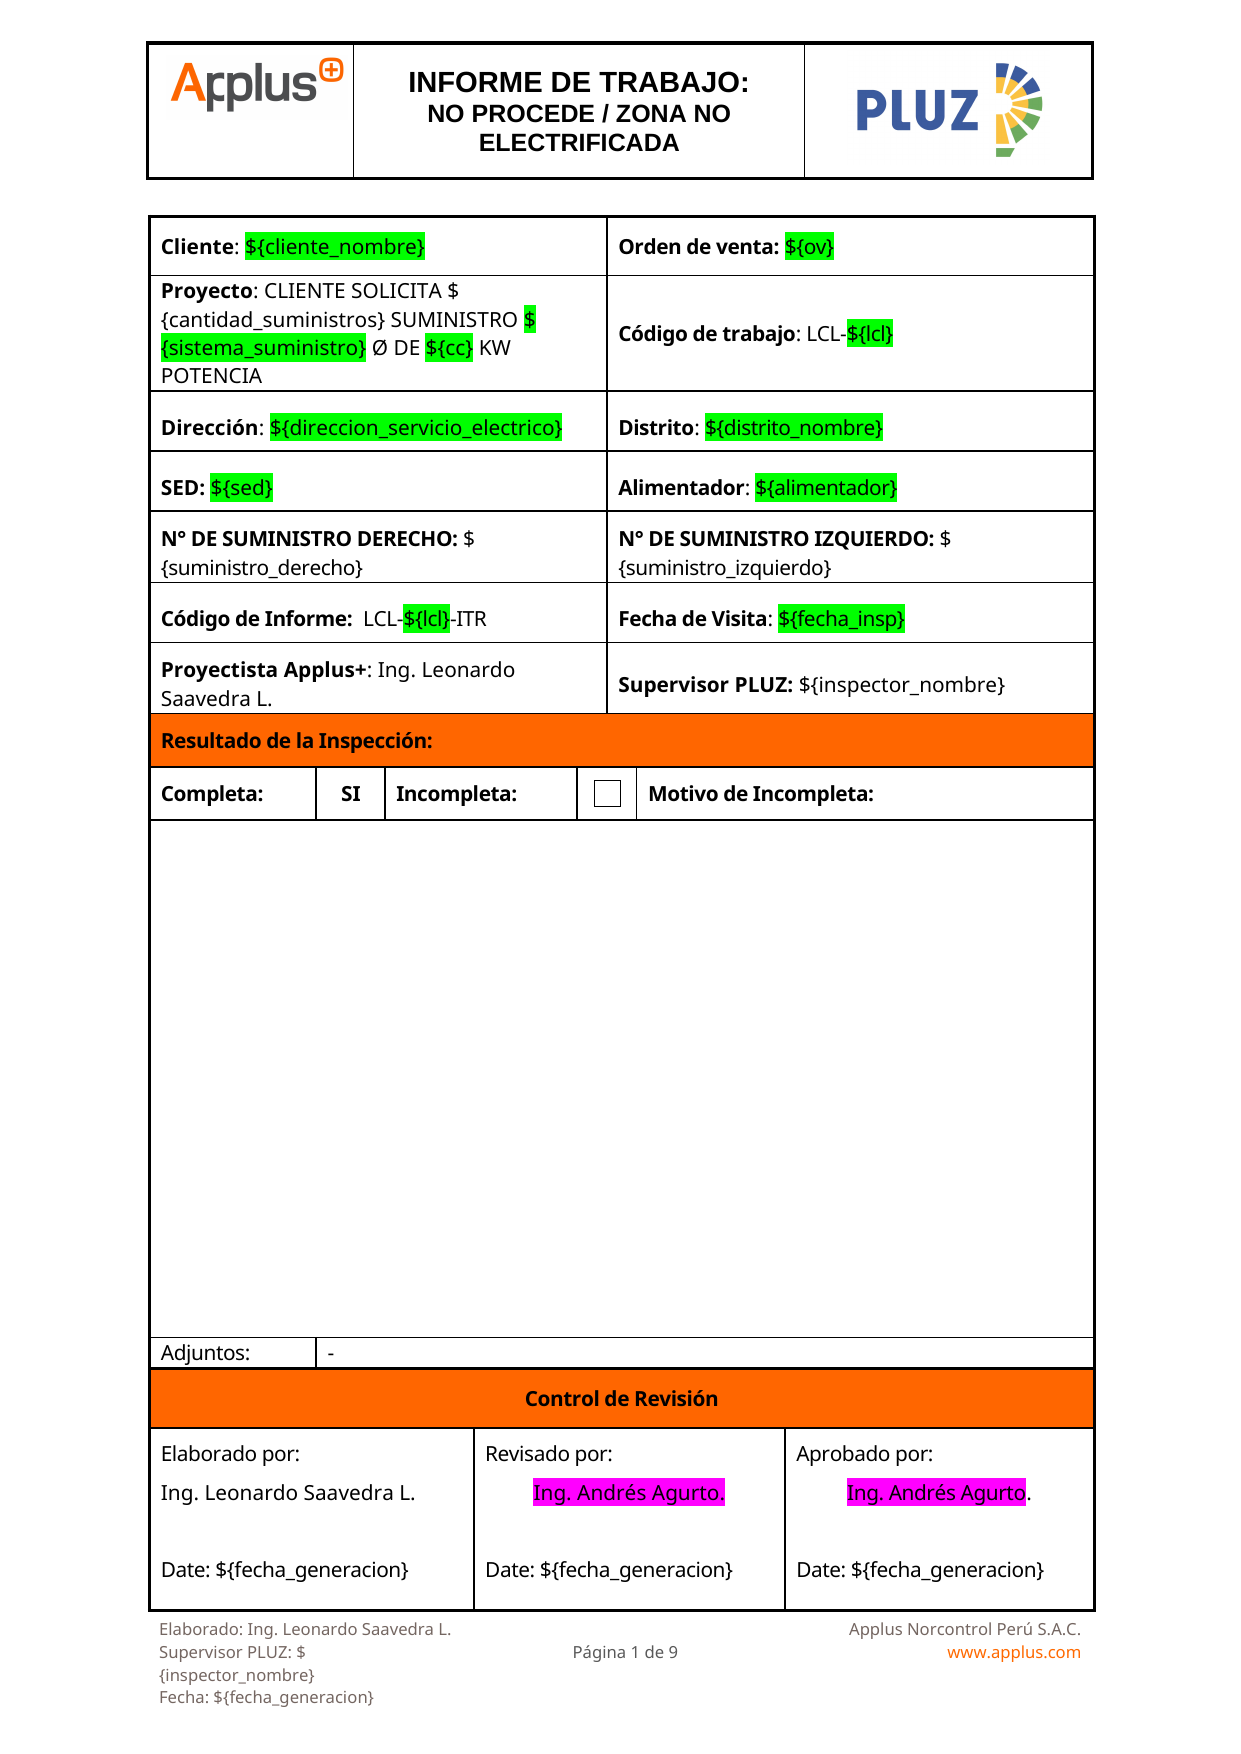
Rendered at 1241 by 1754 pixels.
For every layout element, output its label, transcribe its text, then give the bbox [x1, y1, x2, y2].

table_cell Control de Revisión [151, 1370, 1093, 1427]
table_cell Motivo de Incompleta: [637, 768, 1093, 819]
table_cell [151, 821, 1093, 1337]
table_cell Proyecto: CLIENTE SOLICITA ${cantidad_suministros} SUMINISTRO ${sistema_suministro} Ø DE ${cc} KW POTENCIA [151, 276, 606, 390]
table_cell N° DE SUMINISTRO DERECHO: ${suministro_derecho} [151, 512, 606, 581]
table_cell [578, 768, 636, 819]
table_cell Completa: [151, 768, 315, 819]
table_cell Adjuntos: [151, 1338, 315, 1367]
table_cell Elaborado por: Ing. Leonardo Saavedra L. [151, 1429, 473, 1545]
table_cell SED: ${sed} [151, 452, 606, 510]
table_cell Código de Informe: LCL-${lcl}-ITR [151, 583, 606, 642]
table_cell - [317, 1338, 1093, 1367]
table_cell Incompleta: [386, 768, 576, 819]
table_cell Aprobado por: Ing. Andrés Agurto. [786, 1429, 1093, 1545]
table_cell Fecha de Visita: ${fecha_insp} [608, 583, 1093, 642]
table_cell N° DE SUMINISTRO IZQUIERDO: ${suministro_izquierdo} [608, 512, 1093, 581]
table_cell Proyectista Applus+: Ing. Leonardo Saavedra L. [151, 643, 606, 712]
table_cell Date: ${fecha_generacion} [151, 1545, 473, 1609]
table_cell SI [317, 768, 384, 819]
picture [847, 50, 1050, 165]
table_cell Dirección: ${direccion_servicio_electrico} [151, 392, 606, 450]
picture [165, 55, 348, 120]
table_cell Date: ${fecha_generacion} [475, 1545, 784, 1609]
table_cell Código de trabajo: LCL-${lcl} [608, 276, 1093, 390]
table_header Orden de venta: ${ov} [608, 218, 1093, 275]
table_cell Distrito: ${distrito_nombre} [608, 392, 1093, 450]
table_cell Resultado de la Inspección: [151, 714, 1093, 766]
table_cell Date: ${fecha_generacion} [786, 1545, 1093, 1609]
table_cell Revisado por: Ing. Andrés Agurto. [475, 1429, 784, 1545]
table_header Cliente: ${cliente_nombre} [151, 218, 606, 275]
table_cell Supervisor PLUZ: ${inspector_nombre} [608, 643, 1093, 712]
table_cell Alimentador: ${alimentador} [608, 452, 1093, 510]
